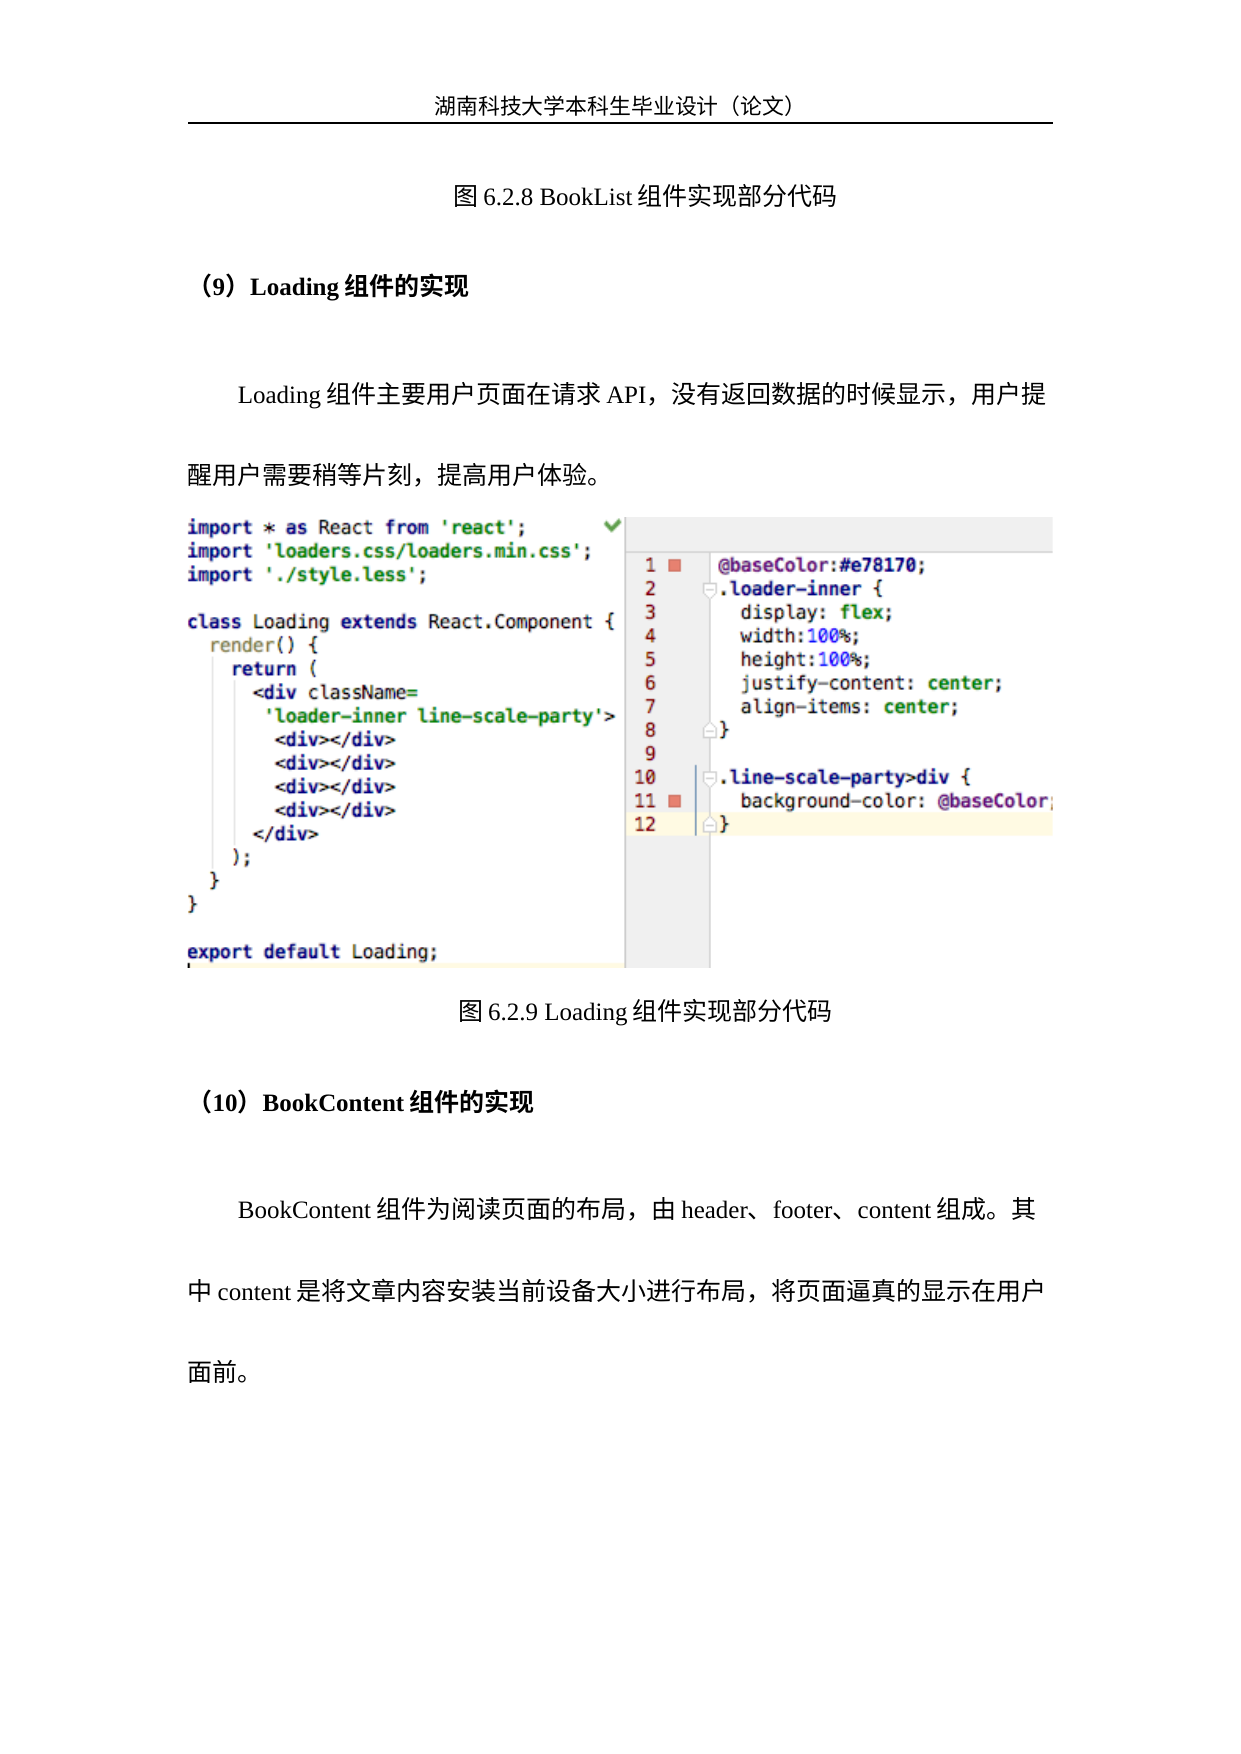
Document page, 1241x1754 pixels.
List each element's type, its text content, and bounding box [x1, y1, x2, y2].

text 图6.2.8 BookList组件实现部分代码 [187, 162, 1053, 227]
text （10）BookContent组件的实现 [187, 1068, 1053, 1133]
text BookContent组件为阅读页面的布局，由header、footer、content组成。其中content是将文章内容安装当前设备大小进行布局，将页面逼真的显示在用户面前。 [187, 1176, 1053, 1403]
text 图6.2.9 Loading组件实现部分代码 [187, 977, 1053, 1042]
text Loading组件主要用户页面在请求API，没有返回数据的时候显示，用户提醒用户需要稍等片刻，提高用户体验。 [187, 360, 1053, 506]
picture [187, 517, 1053, 968]
text （9）Loading组件的实现 [187, 252, 1053, 317]
